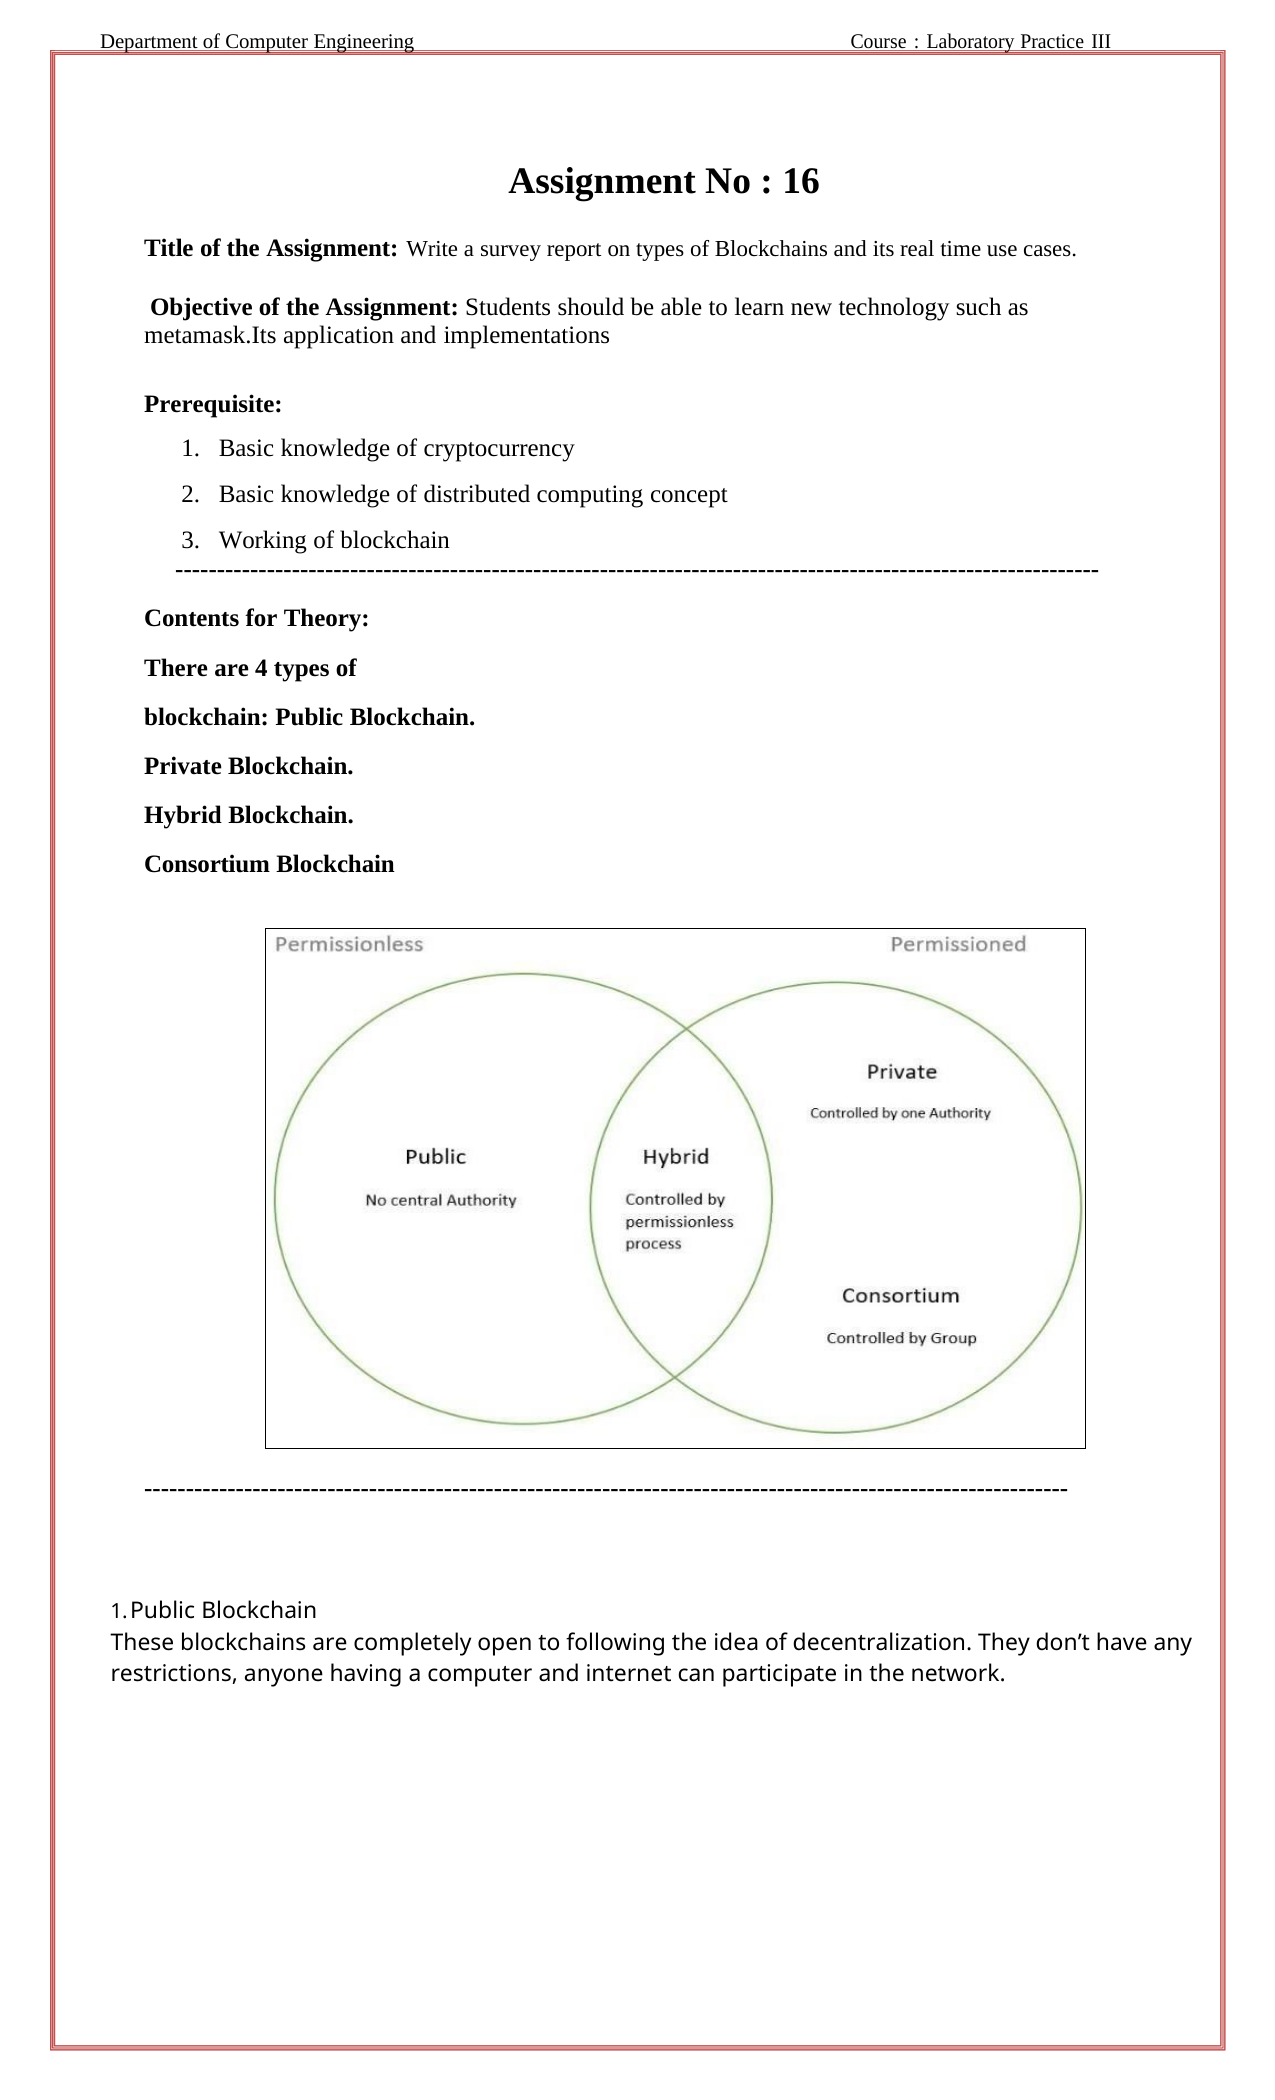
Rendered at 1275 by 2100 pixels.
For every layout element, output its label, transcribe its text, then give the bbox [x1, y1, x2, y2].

list Public Blockchain [110, 1594, 1244, 1626]
text Title of the Assignment: Write a survey report on types of Blockchains and its real time use cases. [144, 233, 1244, 262]
text Private Blockchain. Hybrid Blockchain. Consortium Blockchain [144, 751, 426, 878]
text Prerequisite: [144, 389, 1244, 418]
text Objective of the Assignment: Students should be able to learn new technology such as metamask.Its application and implementations [144, 292, 1164, 349]
text --------------------------------------------------------------------------------------------------------------- [144, 1473, 1244, 1502]
text These blockchains are completely open to following the idea of decentralization. They don’t have any restrictions, anyone having a computer and internet can participate in the network. [110, 1626, 1244, 1688]
text --------------------------------------------------------------------------------------------------------------- [175, 554, 1244, 583]
text There are 4 types of blockchain: Public Blockchain. [144, 653, 487, 731]
text Contents for Theory: [144, 603, 1244, 632]
subtitle Assignment No : 16 [84, 158, 1244, 201]
list Working of blockchain [181, 525, 1244, 553]
list Basic knowledge of distributed computing concept [181, 479, 1244, 508]
picture [266, 929, 1085, 1448]
list Basic knowledge of cryptocurrency [181, 433, 1244, 462]
